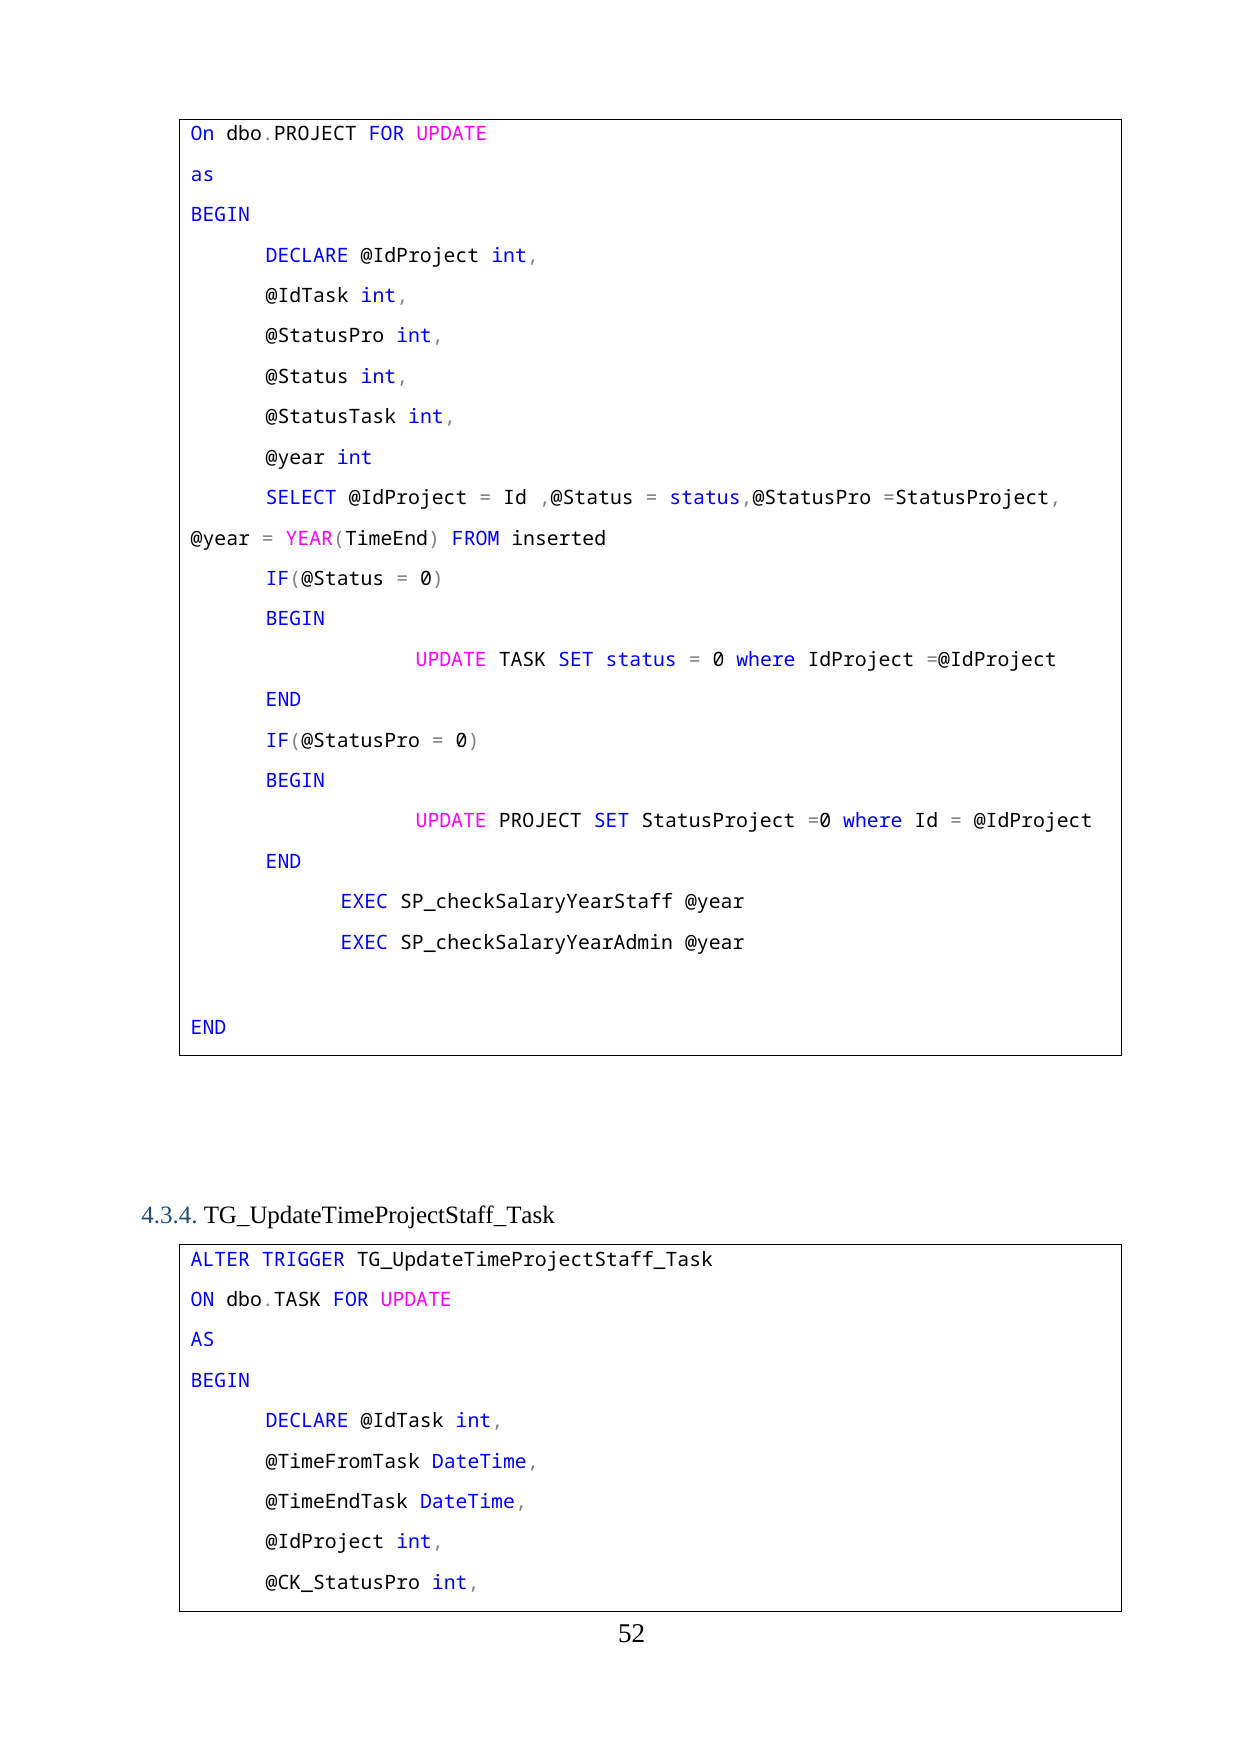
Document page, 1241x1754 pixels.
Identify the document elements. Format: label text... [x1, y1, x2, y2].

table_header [180, 1245, 1121, 1611]
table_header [180, 120, 1121, 1055]
subtitle 4.3.4. TG_UpdateTimeProjectStaff_Task [141, 1201, 1122, 1229]
